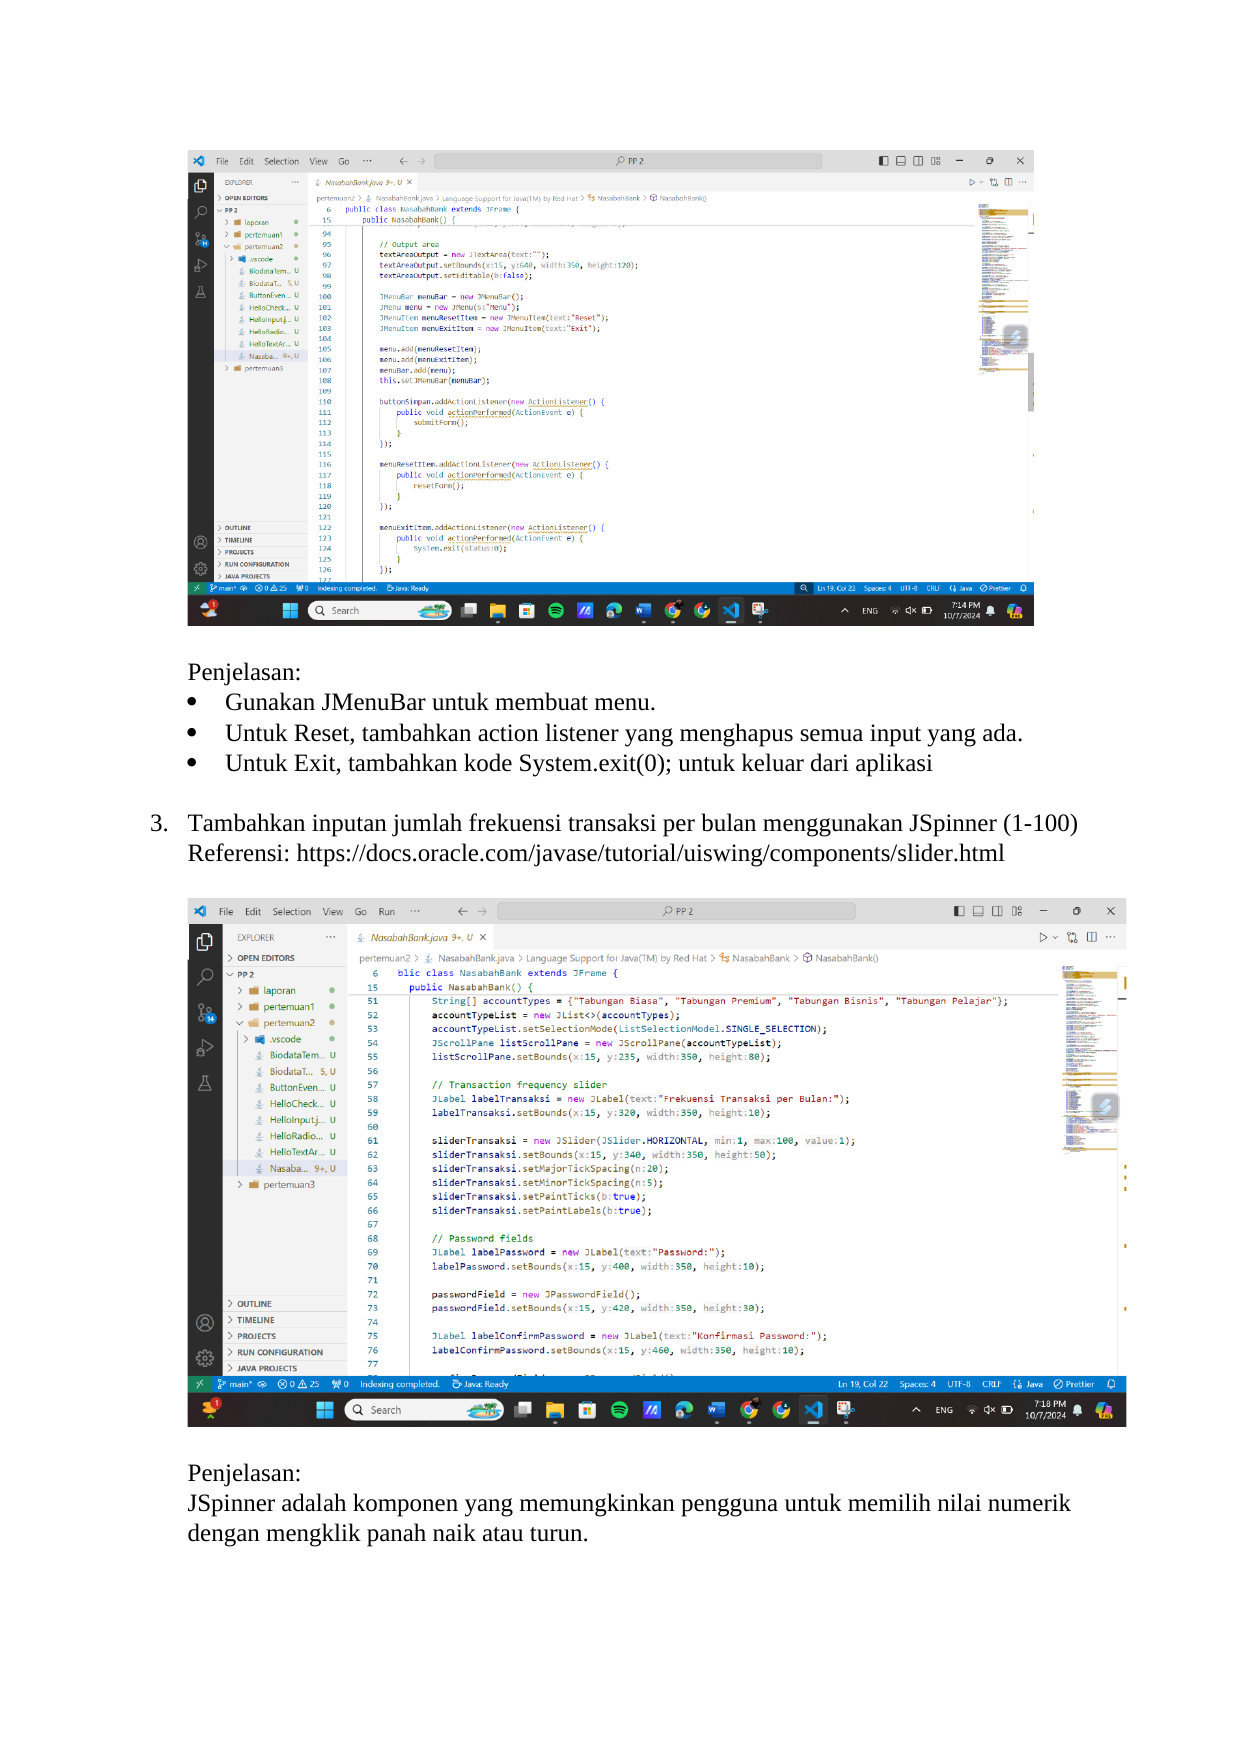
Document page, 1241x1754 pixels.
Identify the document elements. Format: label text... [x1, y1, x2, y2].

list Penjelasan: [187, 657, 1090, 686]
list JSpinner adalah komponen yang memungkinkan pengguna untuk memilih nilai numerik dengan mengklik panah naik atau turun. [187, 1488, 1090, 1547]
list Penjelasan: [187, 1458, 1090, 1486]
list Tambahkan inputan jumlah frekuensi transaksi per bulan menggunakan JSpinner (1-100) Referensi: https://docs.oracle.com/javase/tutorial/uiswing/components/slider.html [150, 808, 1090, 867]
list Gunakan JMenuBar untuk membuat menu. [187, 687, 1090, 716]
picture [187, 150, 1034, 626]
picture [187, 898, 1127, 1427]
list Untuk Reset, tambahkan action listener yang menghapus semua input yang ada. [187, 718, 1090, 746]
list Untuk Exit, tambahkan kode System.exit(0); untuk keluar dari aplikasi [187, 748, 1090, 776]
